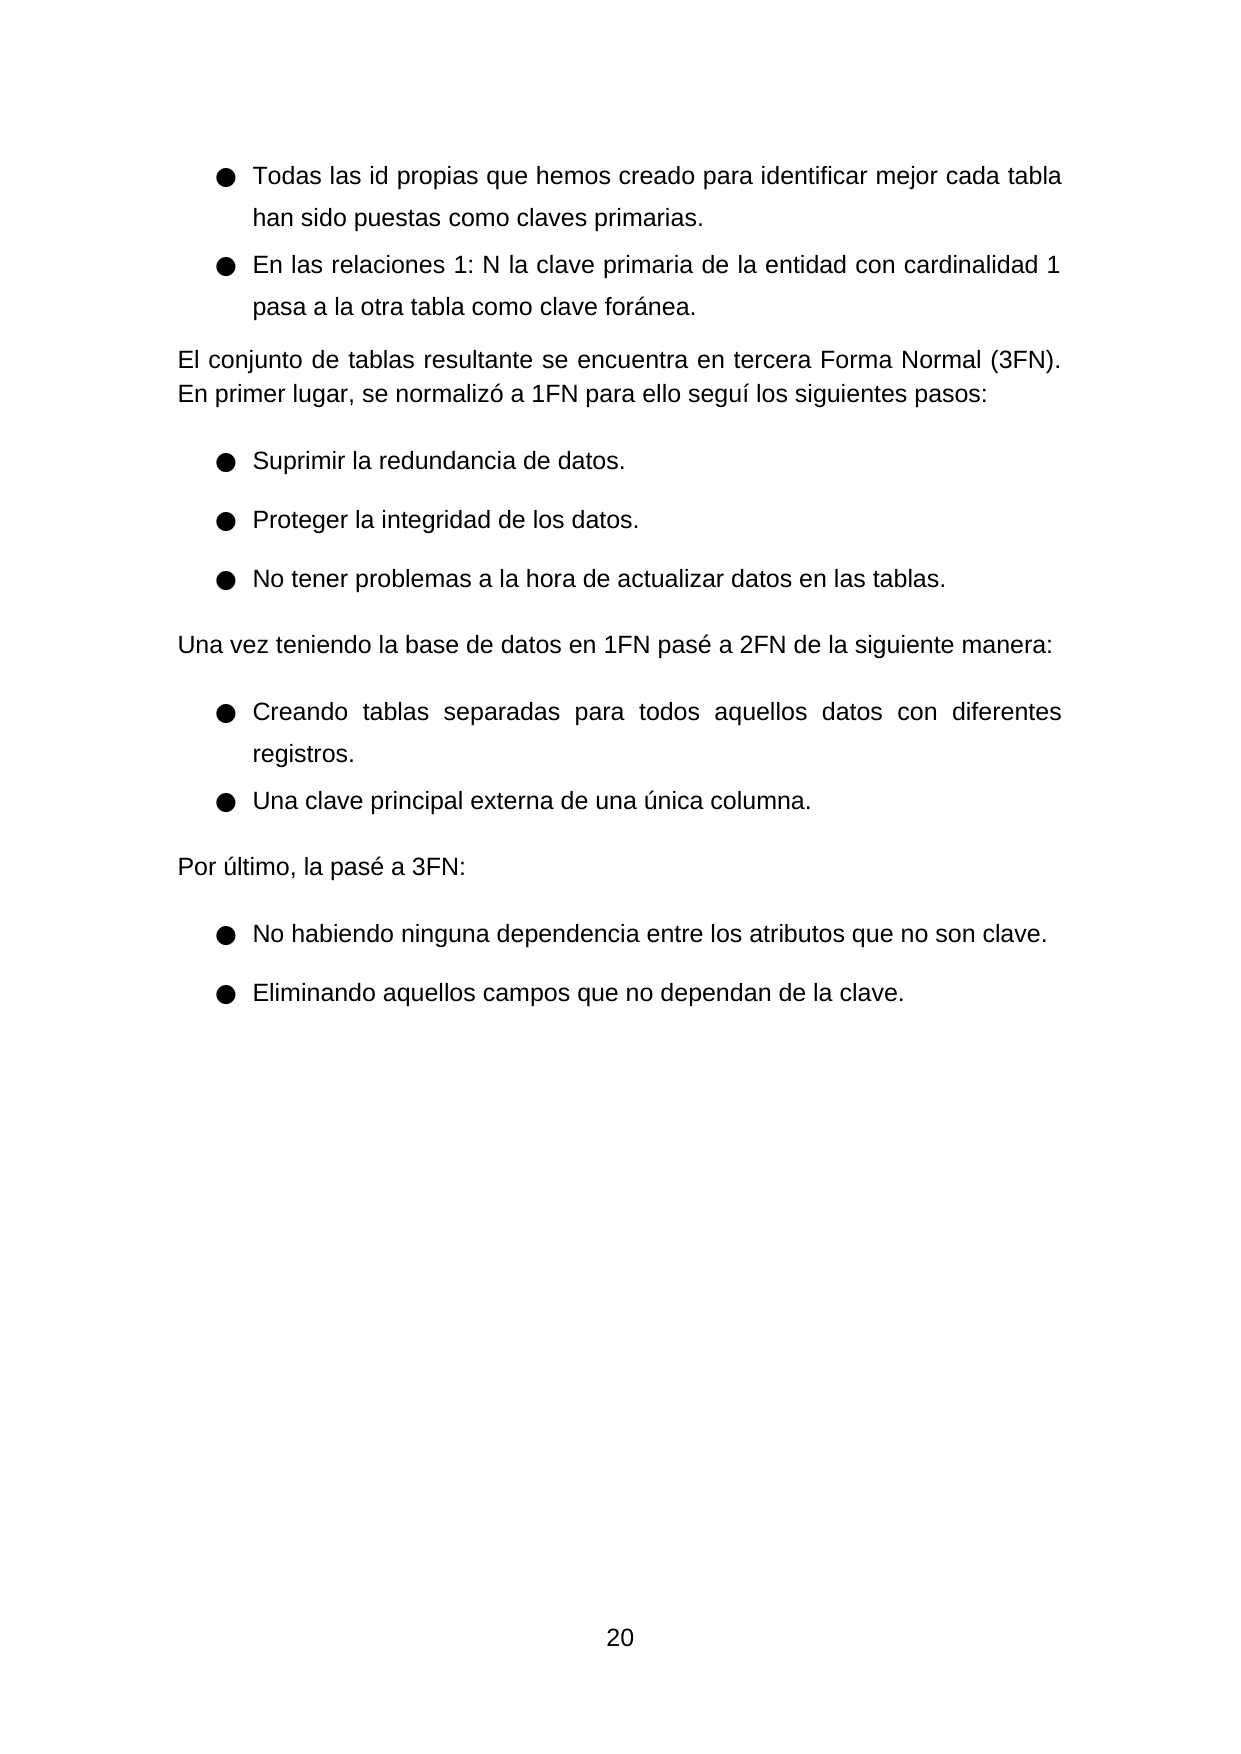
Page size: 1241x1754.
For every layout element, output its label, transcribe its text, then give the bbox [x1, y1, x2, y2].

text Por último, la pasé a 3FN: [177, 852, 1063, 881]
list En las relaciones 1: N la clave primaria de la entidad con cardinalidad 1 pasa a la otra tabla como clave foránea. [215, 236, 1063, 320]
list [215, 148, 1063, 232]
list Eliminando aquellos campos que no dependan de la clave. [215, 964, 1063, 1016]
list No tener problemas a la hora de actualizar datos en las tablas. [215, 550, 1063, 601]
list Suprimir la redundancia de datos. [215, 432, 1063, 484]
list Creando tablas separadas para todos aquellos datos con diferentes registros. [215, 684, 1063, 768]
text Una vez teniendo la base de datos en 1FN pasé a 2FN de la siguiente manera: [177, 630, 1063, 658]
list Una clave principal externa de una única columna. [215, 772, 1063, 823]
text El conjunto de tablas resultante se encuentra en tercera Forma Normal (3FN). En primer lugar, se normalizó a 1FN para ello seguí los siguientes pasos: [177, 346, 1063, 407]
list No habiendo ninguna dependencia entre los atributos que no son clave. [215, 906, 1063, 957]
list Proteger la integridad de los datos. [215, 491, 1063, 542]
